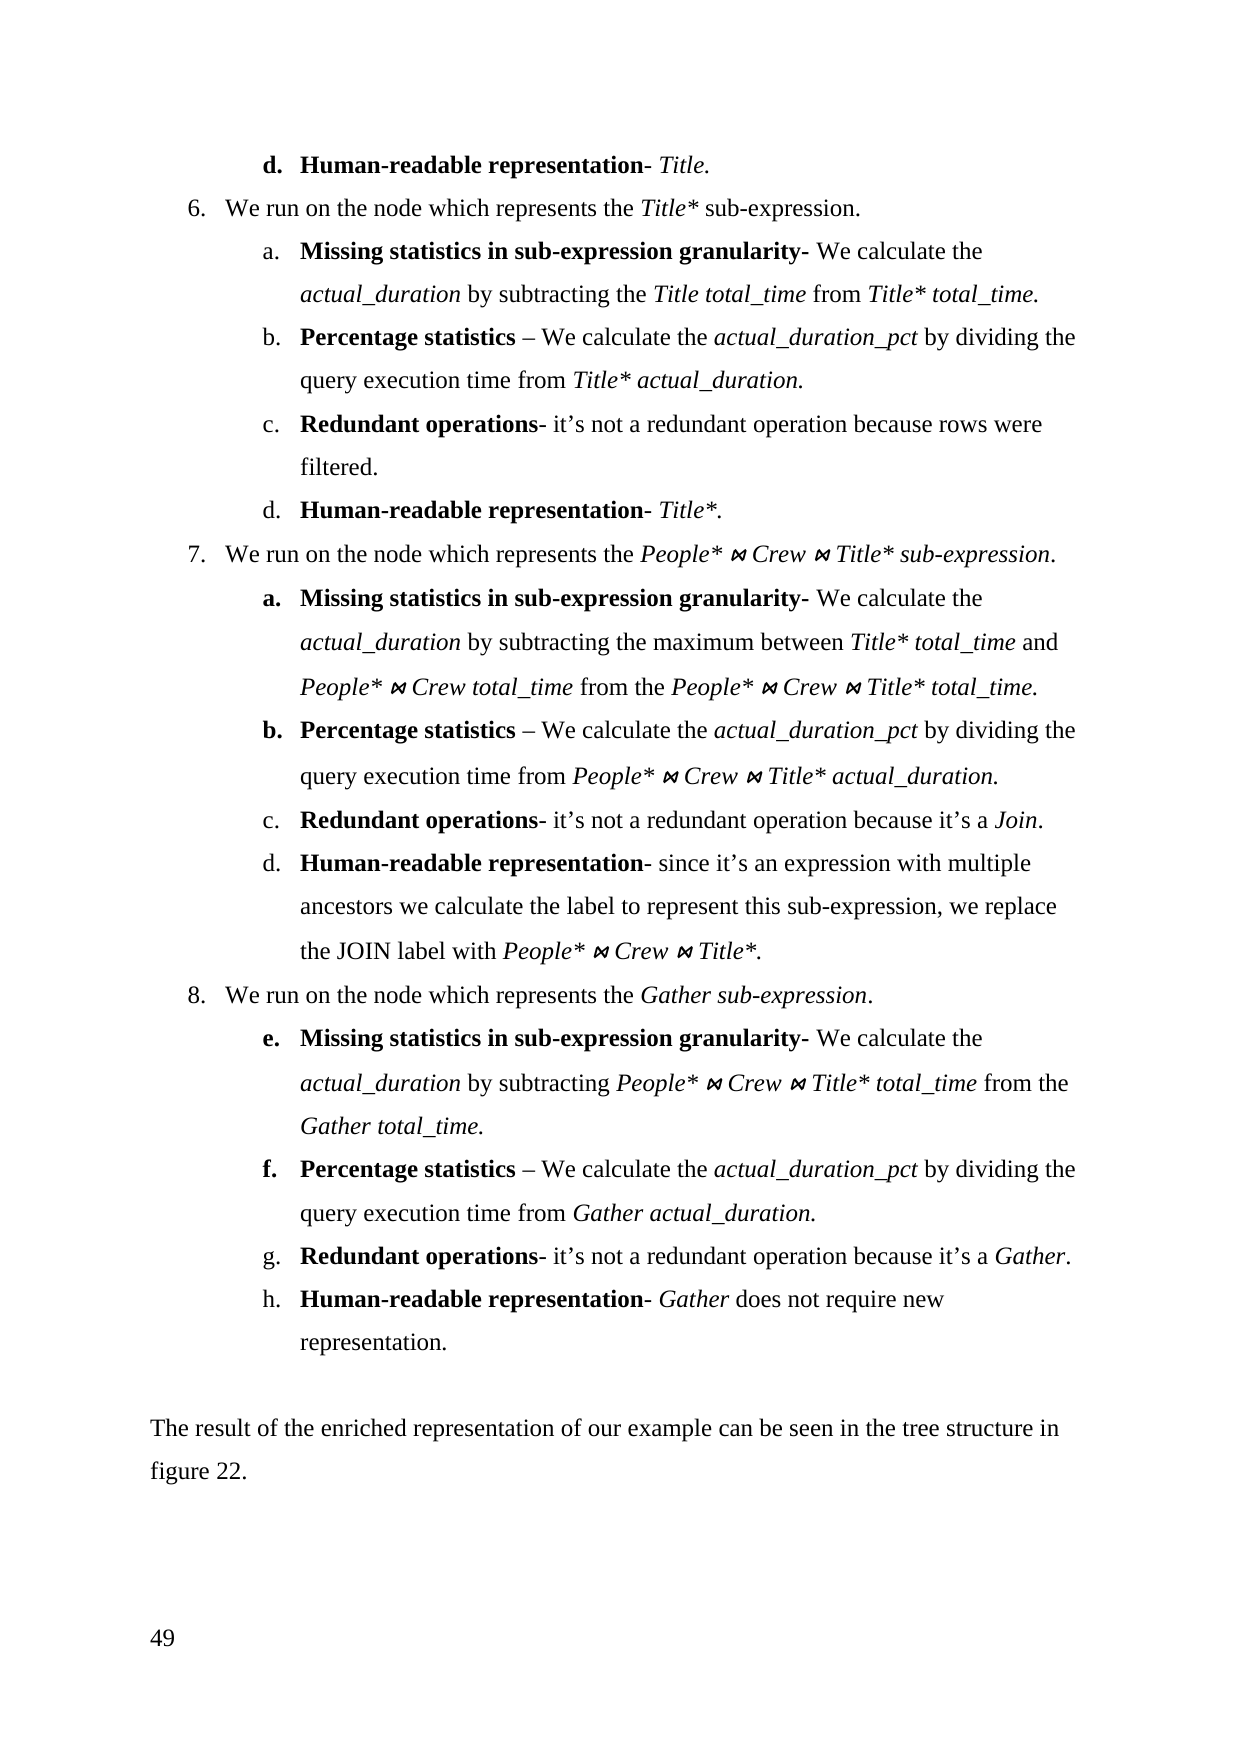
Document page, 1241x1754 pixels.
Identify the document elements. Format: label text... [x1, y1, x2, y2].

list Percentage statistics – We calculate the actual_duration_pct by dividing the query execution time from Gather actual_duration. [262, 1154, 1090, 1226]
list Redundant operations- it’s not a redundant operation because it’s a Gather. [262, 1241, 1090, 1269]
list Missing statistics in sub-expression granularity- We calculate the actual_duration by subtracting the maximum between Title* total_time and People* ⋈ Crew total_time from the People* ⋈ Crew ⋈ Title* total_time. [262, 583, 1090, 701]
list Percentage statistics – We calculate the actual_duration_pct by dividing the query execution time from Title* actual_duration. [262, 322, 1090, 394]
list Redundant operations- it’s not a redundant operation because it’s a Join. [262, 805, 1090, 833]
list Redundant operations- it’s not a redundant operation because rows were filtered. [262, 409, 1090, 481]
list We run on the node which represents the Title* sub-expression. [187, 193, 1090, 222]
list Percentage statistics – We calculate the actual_duration_pct by dividing the query execution time from People* ⋈ Crew ⋈ Title* actual_duration. [262, 716, 1090, 789]
list Missing statistics in sub-expression granularity- We calculate the actual_duration by subtracting the Title total_time from Title* total_time. [262, 236, 1090, 308]
list Human-readable representation- Title. [262, 150, 1090, 179]
list The result of the enriched representation of our example can be seen in the tree structure in figure 22. [150, 1413, 1090, 1485]
list Human-readable representation- Title*. [262, 495, 1090, 524]
list We run on the node which represents the People* ⋈ Crew ⋈ Title* sub-expression. [187, 538, 1090, 568]
list Human-readable representation- Gather does not require new representation. [262, 1284, 1090, 1356]
list Missing statistics in sub-expression granularity- We calculate the actual_duration by subtracting People* ⋈ Crew ⋈ Title* total_time from the Gather total_time. [262, 1023, 1090, 1140]
list We run on the node which represents the Gather sub-expression. [187, 980, 1090, 1009]
list Human-readable representation- since it’s an expression with multiple ancestors we calculate the label to represent this sub-expression, we replace the JOIN label with People* ⋈ Crew ⋈ Title*. [262, 848, 1090, 965]
